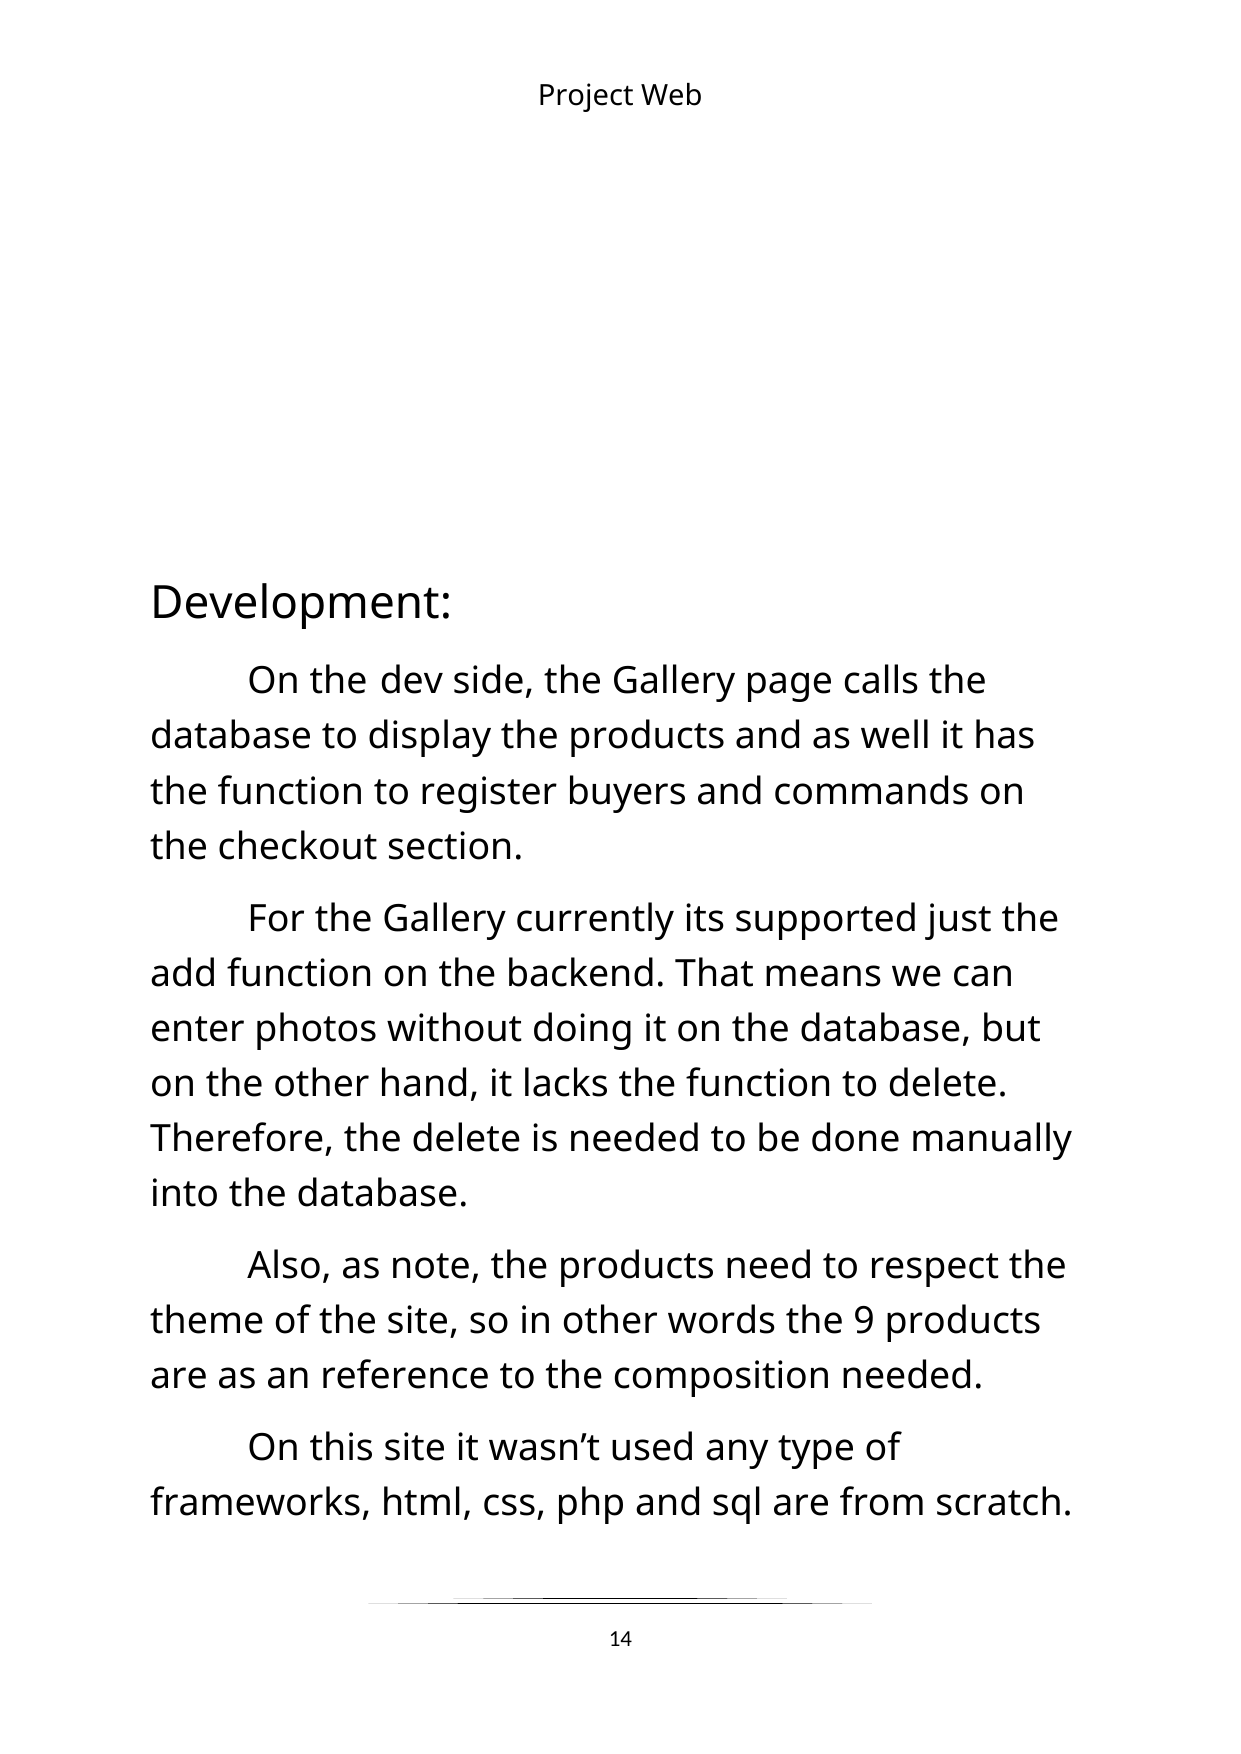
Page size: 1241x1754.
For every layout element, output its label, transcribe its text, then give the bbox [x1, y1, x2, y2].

text Also, as note, the products need to respect the theme of the site, so in other words the 9 products are as an reference to the composition needed. [150, 1238, 1090, 1399]
text Development: [150, 570, 1090, 632]
text On the dev side, the Gallery page calls the database to display the products and as well it has the function to register buyers and commands on the checkout section. [150, 654, 1090, 870]
text On this site it wasn’t used any type of frameworks, html, css, php and sql are from scratch. [150, 1420, 1090, 1526]
text For the Gallery currently its supported just the add function on the backend. That means we can enter photos without doing it on the database, but on the other hand, it lacks the function to delete. Therefore, the delete is needed to be done manually into the database. [150, 891, 1090, 1217]
